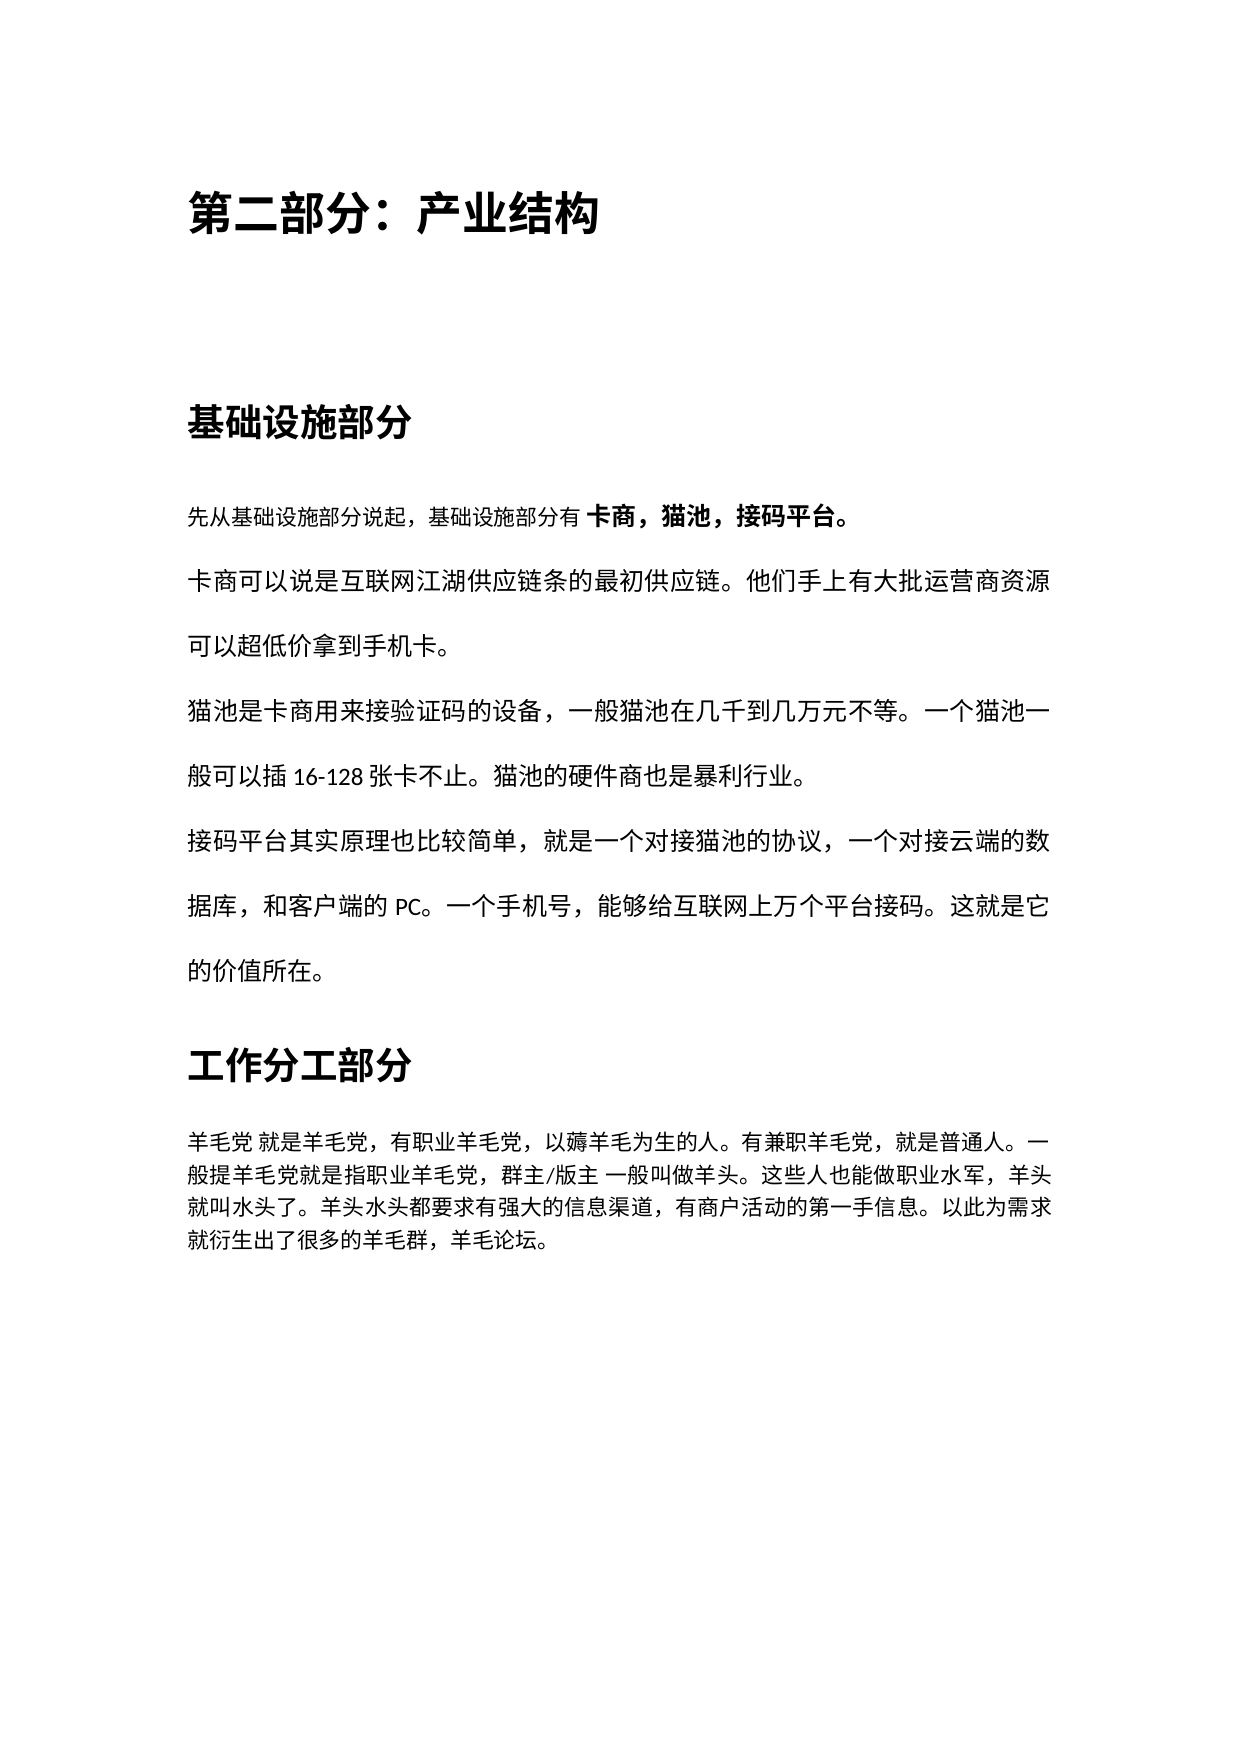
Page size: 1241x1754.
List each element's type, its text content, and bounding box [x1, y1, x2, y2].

text 羊毛党 就是羊毛党，有职业羊毛党，以薅羊毛为生的人。有兼职羊毛党，就是普通人。一般提羊毛党就是指职业羊毛党，群主/版主 一般叫做羊头。这些人也能做职业水军，羊头就叫水头了。羊头水头都要求有强大的信息渠道，有商户活动的第一手信息。以此为需求，就衍生出了很多的羊毛群，羊毛论坛。 [187, 1125, 1053, 1255]
text 卡商可以说是互联网江湖供应链条的最初供应链。他们手上有大批运营商资源可以超低价拿到手机卡。 [187, 547, 1053, 677]
subtitle 第二部分：产业结构 [187, 162, 1053, 259]
text 猫池是卡商用来接验证码的设备，一般猫池在几千到几万元不等。一个猫池一般可以插16-128张卡不止。猫池的硬件商也是暴利行业。 [187, 677, 1053, 807]
subtitle 基础设施部分 [187, 387, 1053, 452]
subtitle 工作分工部分 [187, 1031, 1053, 1096]
text 先从基础设施部分说起，基础设施部分有 卡商，猫池，接码平台。 [187, 482, 1053, 547]
text 接码平台其实原理也比较简单，就是一个对接猫池的协议，一个对接云端的数据库，和客户端的PC。一个手机号，能够给互联网上万个平台接码。这就是它的价值所在。 [187, 807, 1053, 1002]
